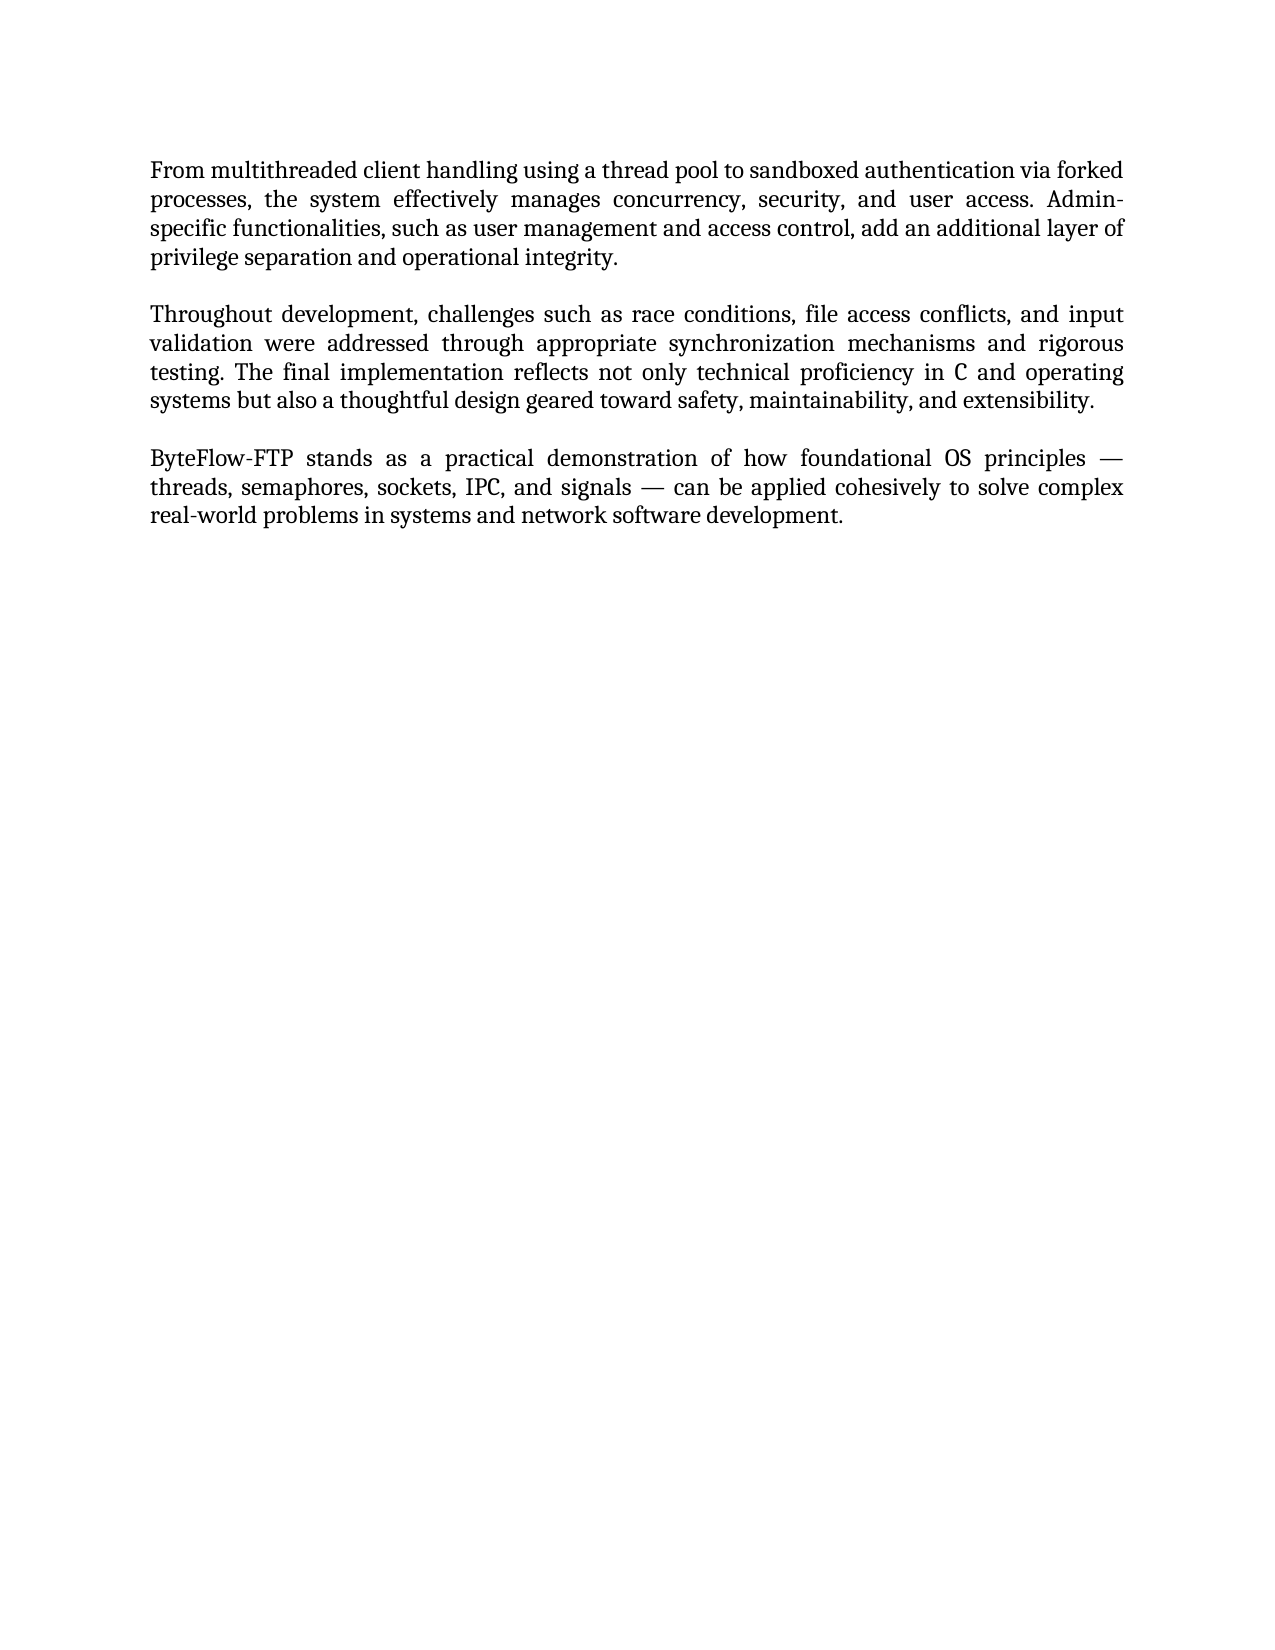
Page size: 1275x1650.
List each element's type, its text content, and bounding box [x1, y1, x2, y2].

text From multithreaded client handling using a thread pool to sandboxed authentication via forked processes, the system effectively manages concurrency, security, and user access. Admin-specific functionalities, such as user management and access control, add an additional layer of privilege separation and operational integrity. [150, 156, 1125, 271]
text Throughout development, challenges such as race conditions, file access conflicts, and input validation were addressed through appropriate synchronization mechanisms and rigorous testing. The final implementation reflects not only technical proficiency in C and operating systems but also a thoughtful design geared toward safety, maintainability, and extensibility. [150, 300, 1125, 415]
text ByteFlow-FTP stands as a practical demonstration of how foundational OS principles — threads, semaphores, sockets, IPC, and signals — can be applied cohesively to solve complex real-world problems in systems and network software development. [150, 444, 1125, 530]
